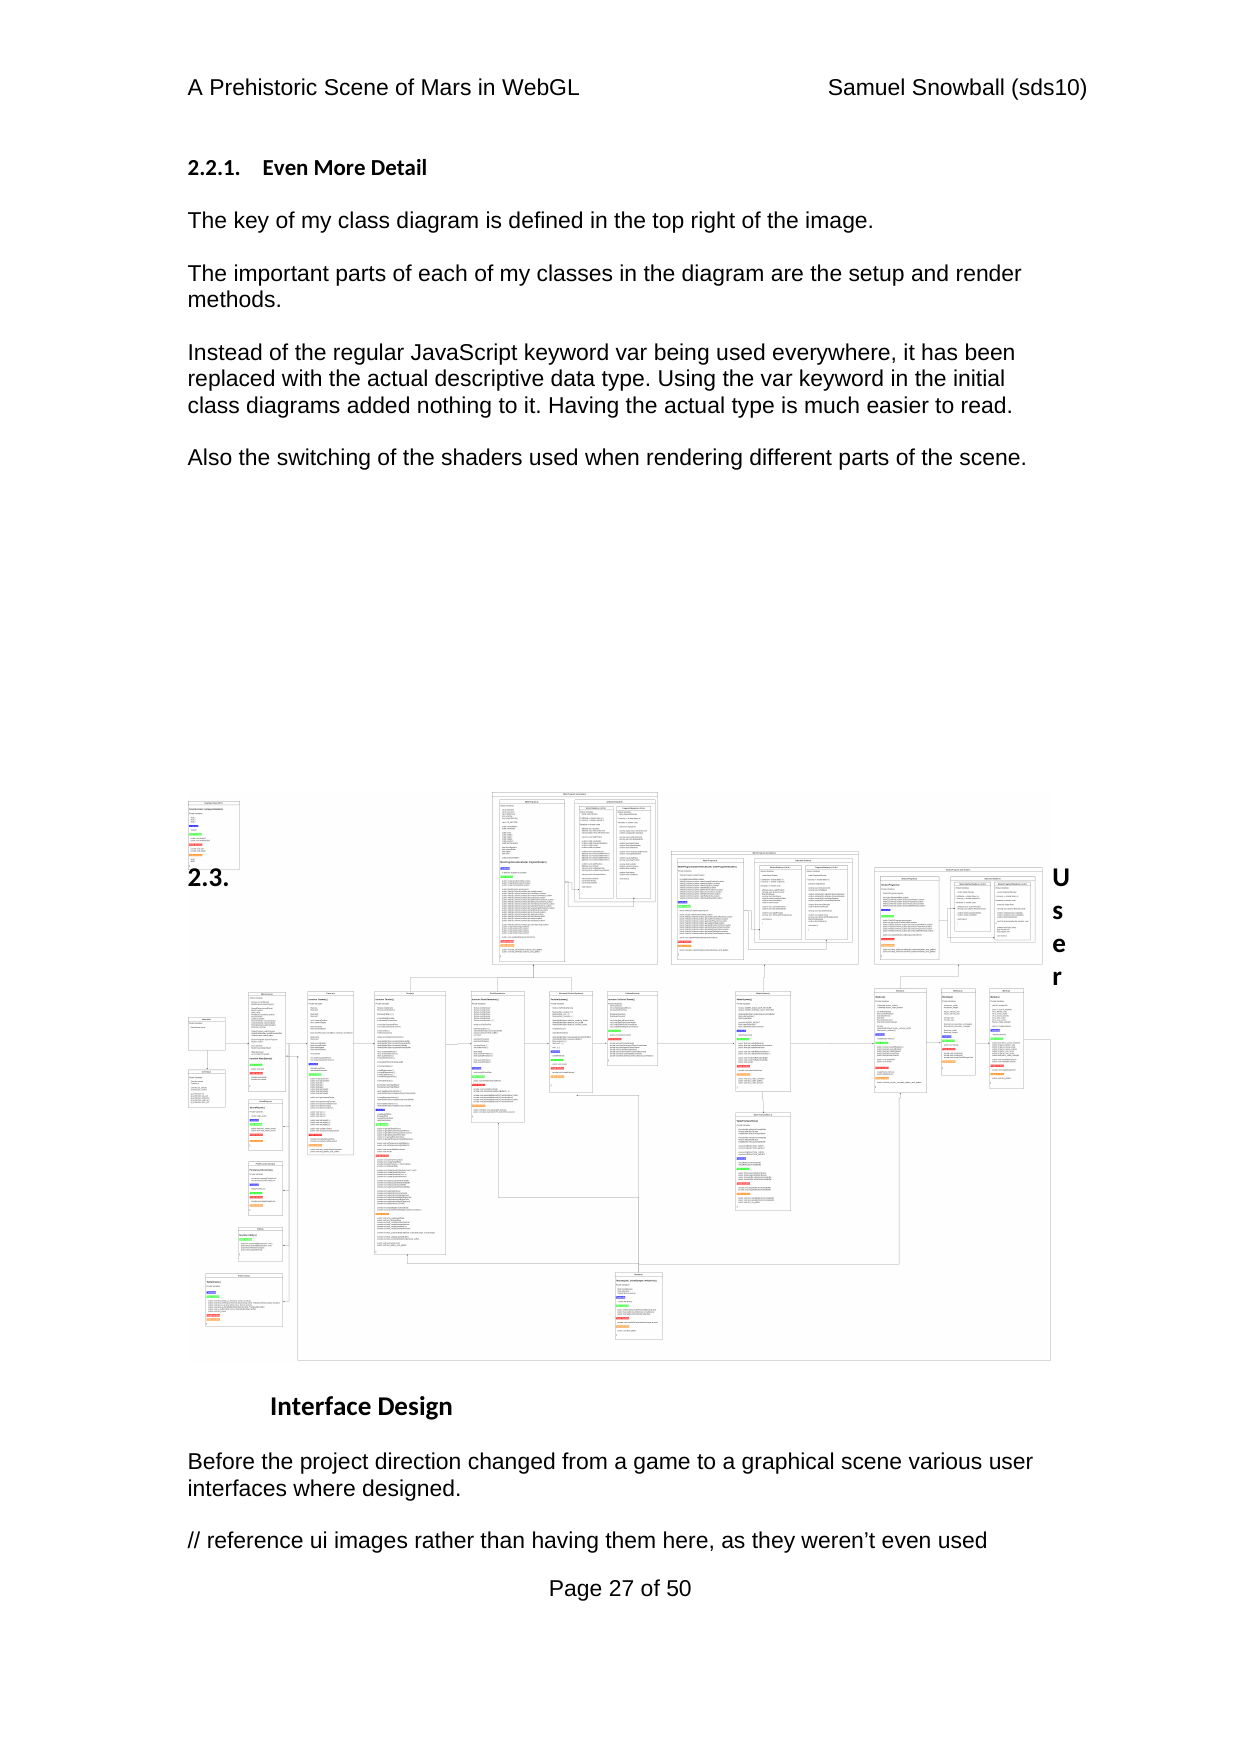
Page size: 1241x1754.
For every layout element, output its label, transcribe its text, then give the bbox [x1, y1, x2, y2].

text The important parts of each of my classes in the diagram are the setup and render methods. [187, 260, 1053, 313]
text Also the switching of the shaders used when rendering different parts of the scene. [187, 444, 1053, 471]
subtitle User Interface Design [187, 861, 1053, 1422]
text Before the project direction changed from a game to a graphical scene various user interfaces where designed. [187, 1448, 1053, 1501]
text The key of my class diagram is defined in the top right of the image. [187, 207, 1053, 233]
text // reference ui images rather than having them here, as they weren’t even used [187, 1527, 1053, 1554]
subtitle Even More Detail [187, 153, 1053, 181]
text Instead of the regular JavaScript keyword var being used everywhere, it has been replaced with the actual descriptive data type. Using the var keyword in the initial class diagrams added nothing to it. Having the actual type is much easier to read. [187, 339, 1053, 418]
picture [188, 792, 1052, 861]
